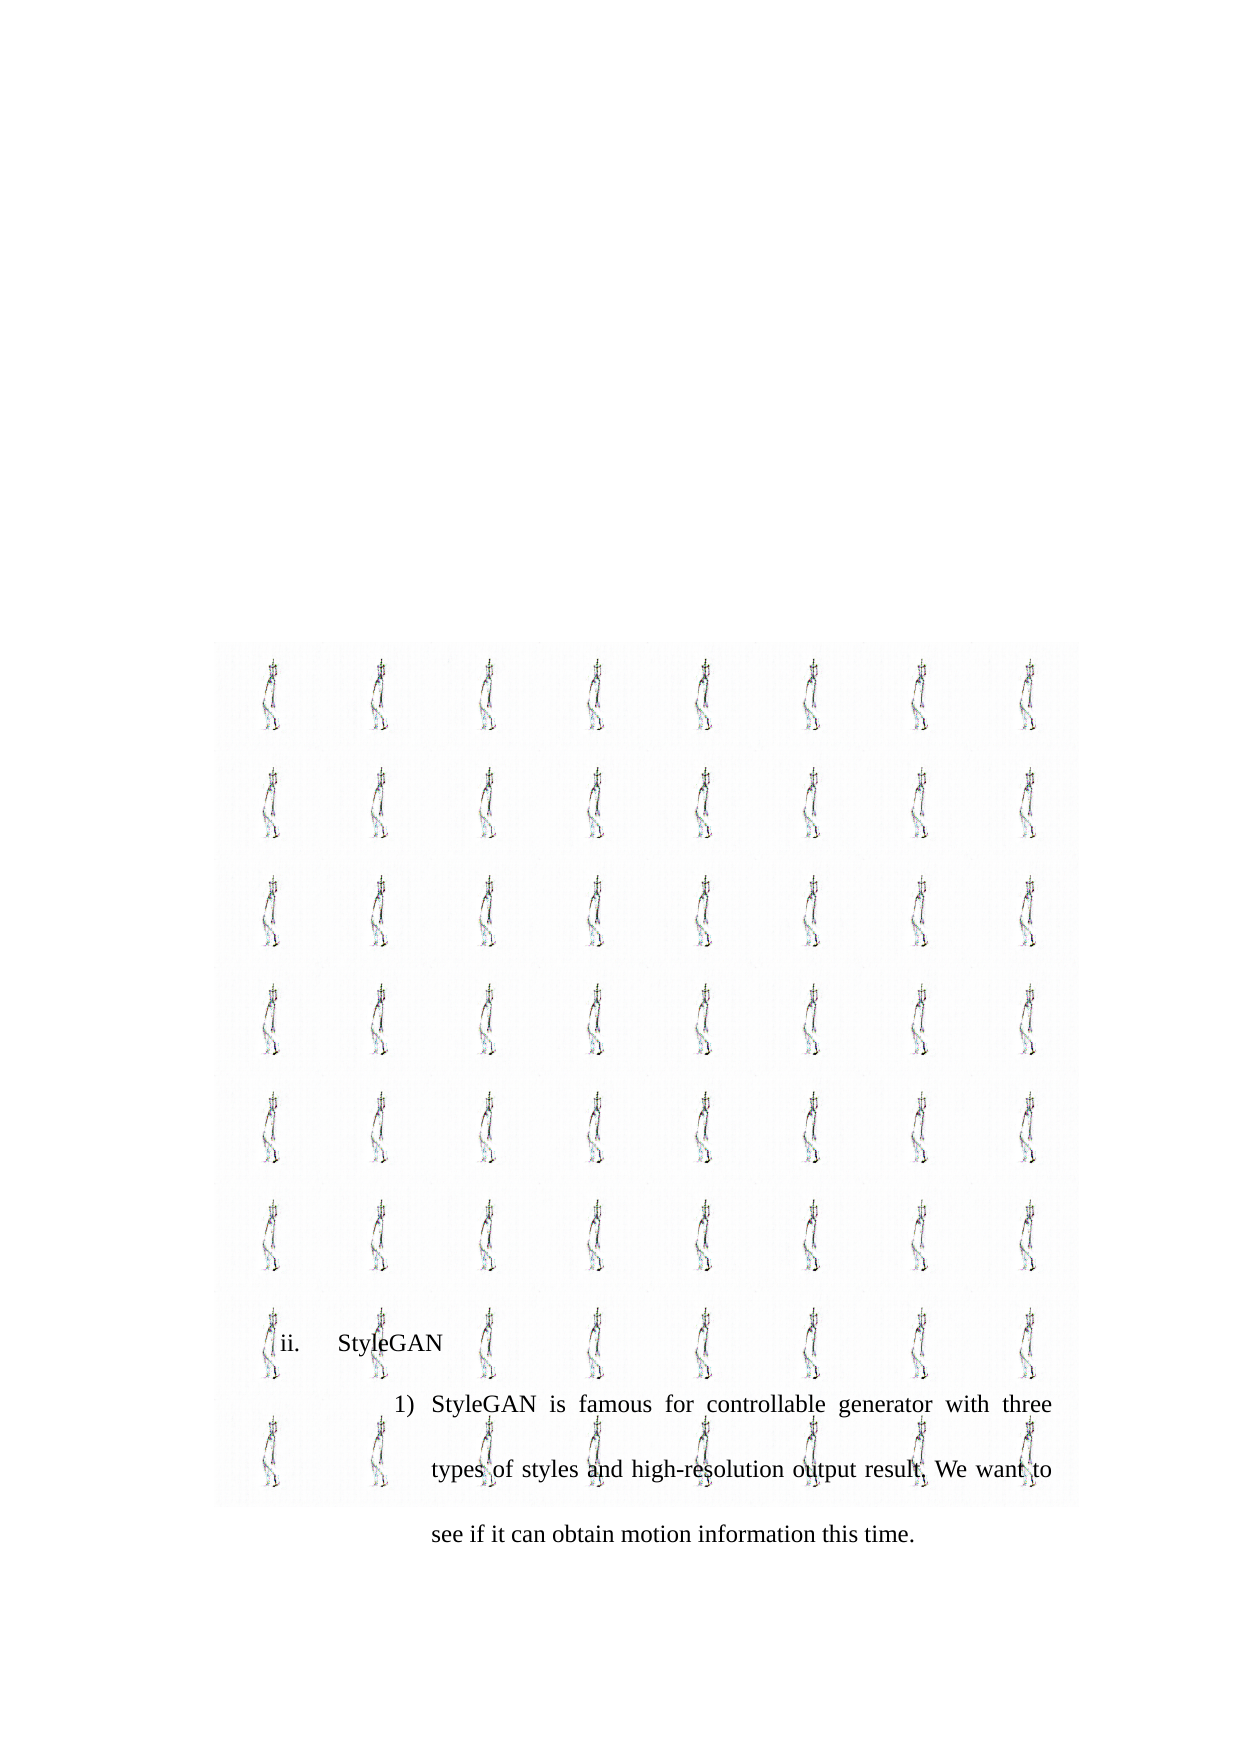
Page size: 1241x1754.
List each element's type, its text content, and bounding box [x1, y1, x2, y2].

picture [214, 642, 1079, 1507]
list StyleGAN is famous for controllable generator with three types of styles and high-resolution output result. We want to see if it can obtain motion information this time. [394, 1387, 1053, 1549]
list StyleGAN [300, 1326, 1053, 1358]
